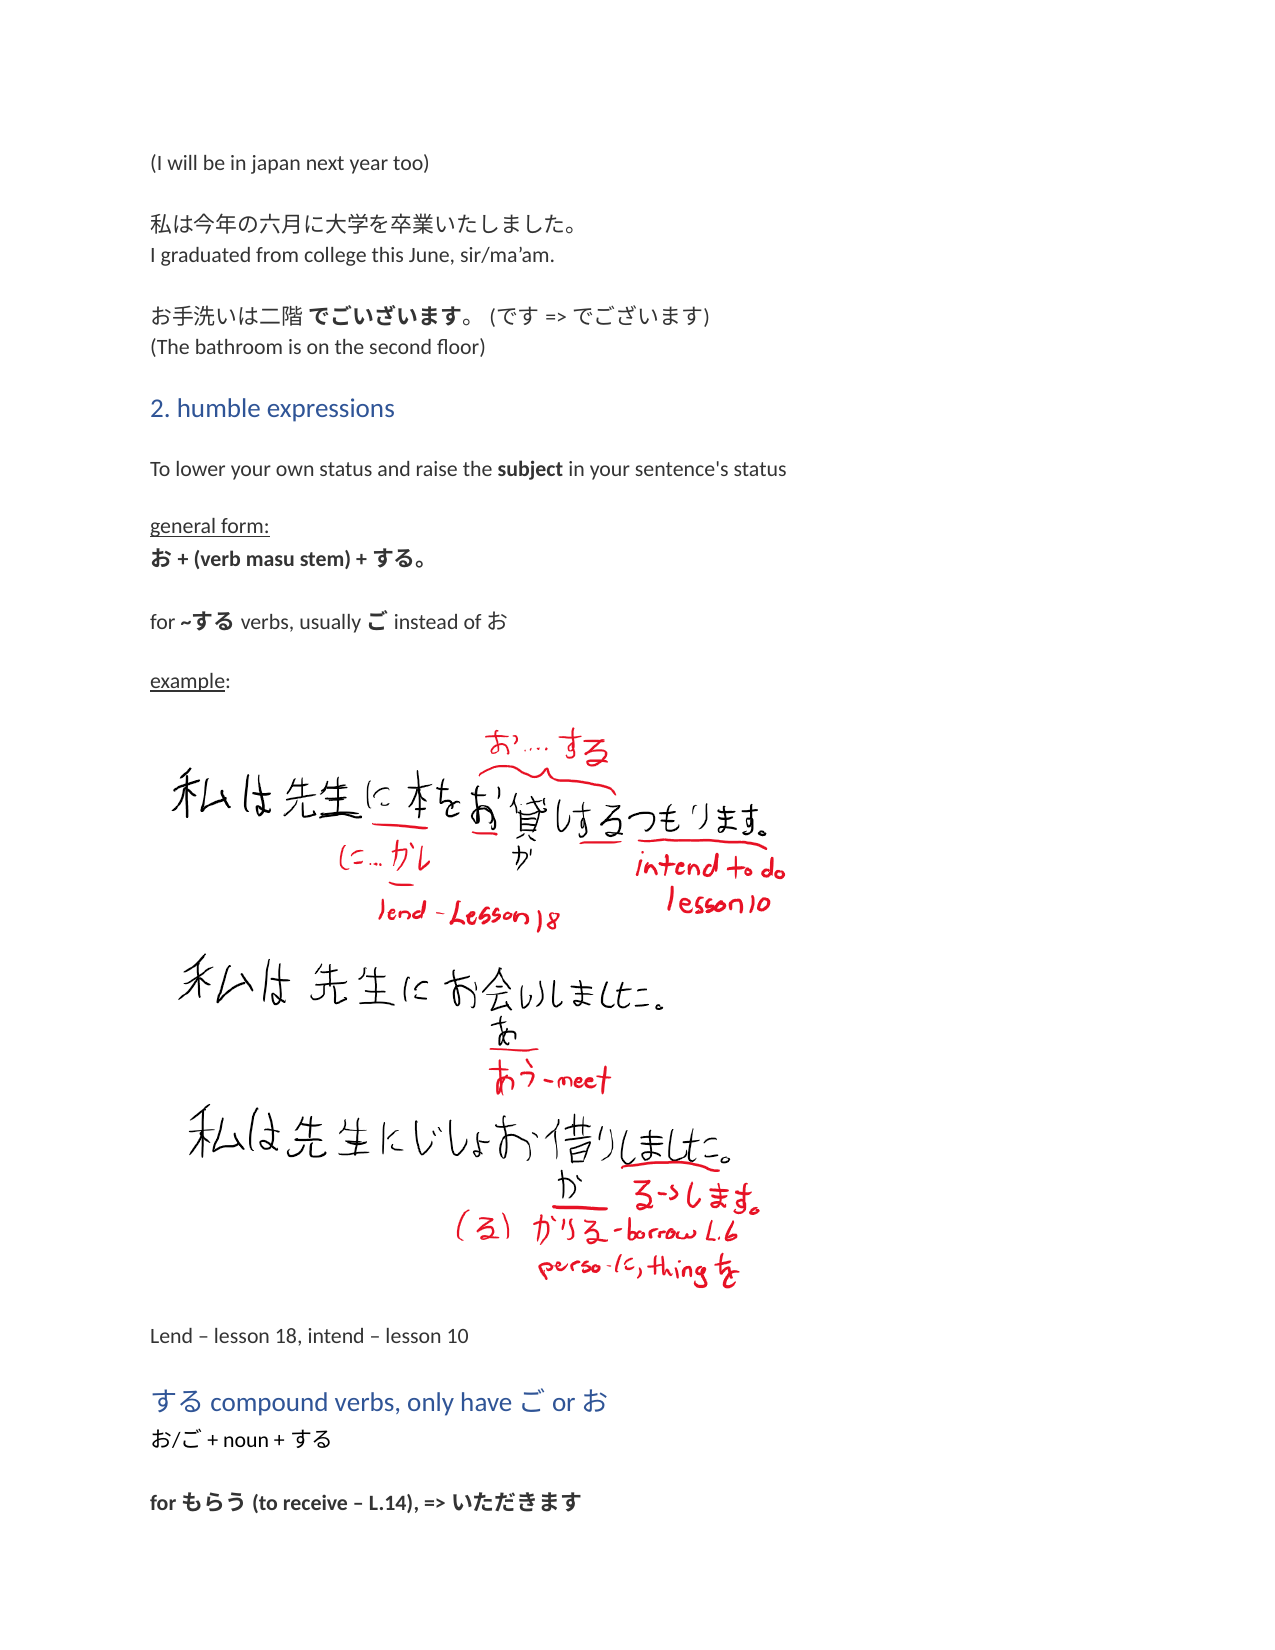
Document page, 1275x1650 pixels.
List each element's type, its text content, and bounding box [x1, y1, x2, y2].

subtitle する compound verbs, only have ご or お [150, 1379, 1125, 1419]
picture [150, 724, 800, 1320]
text for ~する verbs, usually ご instead of お [150, 604, 1125, 636]
text I graduated from college this June, sir/ma’am. [150, 241, 1125, 268]
text Lend – lesson 18, intend – lesson 10 [150, 1322, 1125, 1349]
text general form: [150, 513, 1125, 539]
text お/ご + noun + する [150, 1422, 1125, 1454]
text お + (verb masu stem) + する。 [150, 541, 1125, 573]
text 私は今年の六月に大学を卒業いたしました。 [150, 207, 1125, 239]
subtitle 2. humble expressions [150, 391, 1125, 424]
text (The bathroom is on the second floor) [150, 333, 1125, 360]
text for もらう (to receive – L.14), => いただきます [150, 1485, 1125, 1517]
text (I will be in japan next year too) [150, 149, 1125, 176]
text To lower your own status and raise the subject in your sentence's status [150, 455, 1125, 482]
text example: [150, 667, 1125, 694]
text お手洗いは二階 でごいざいます。 (です => でございます) [150, 299, 1125, 331]
